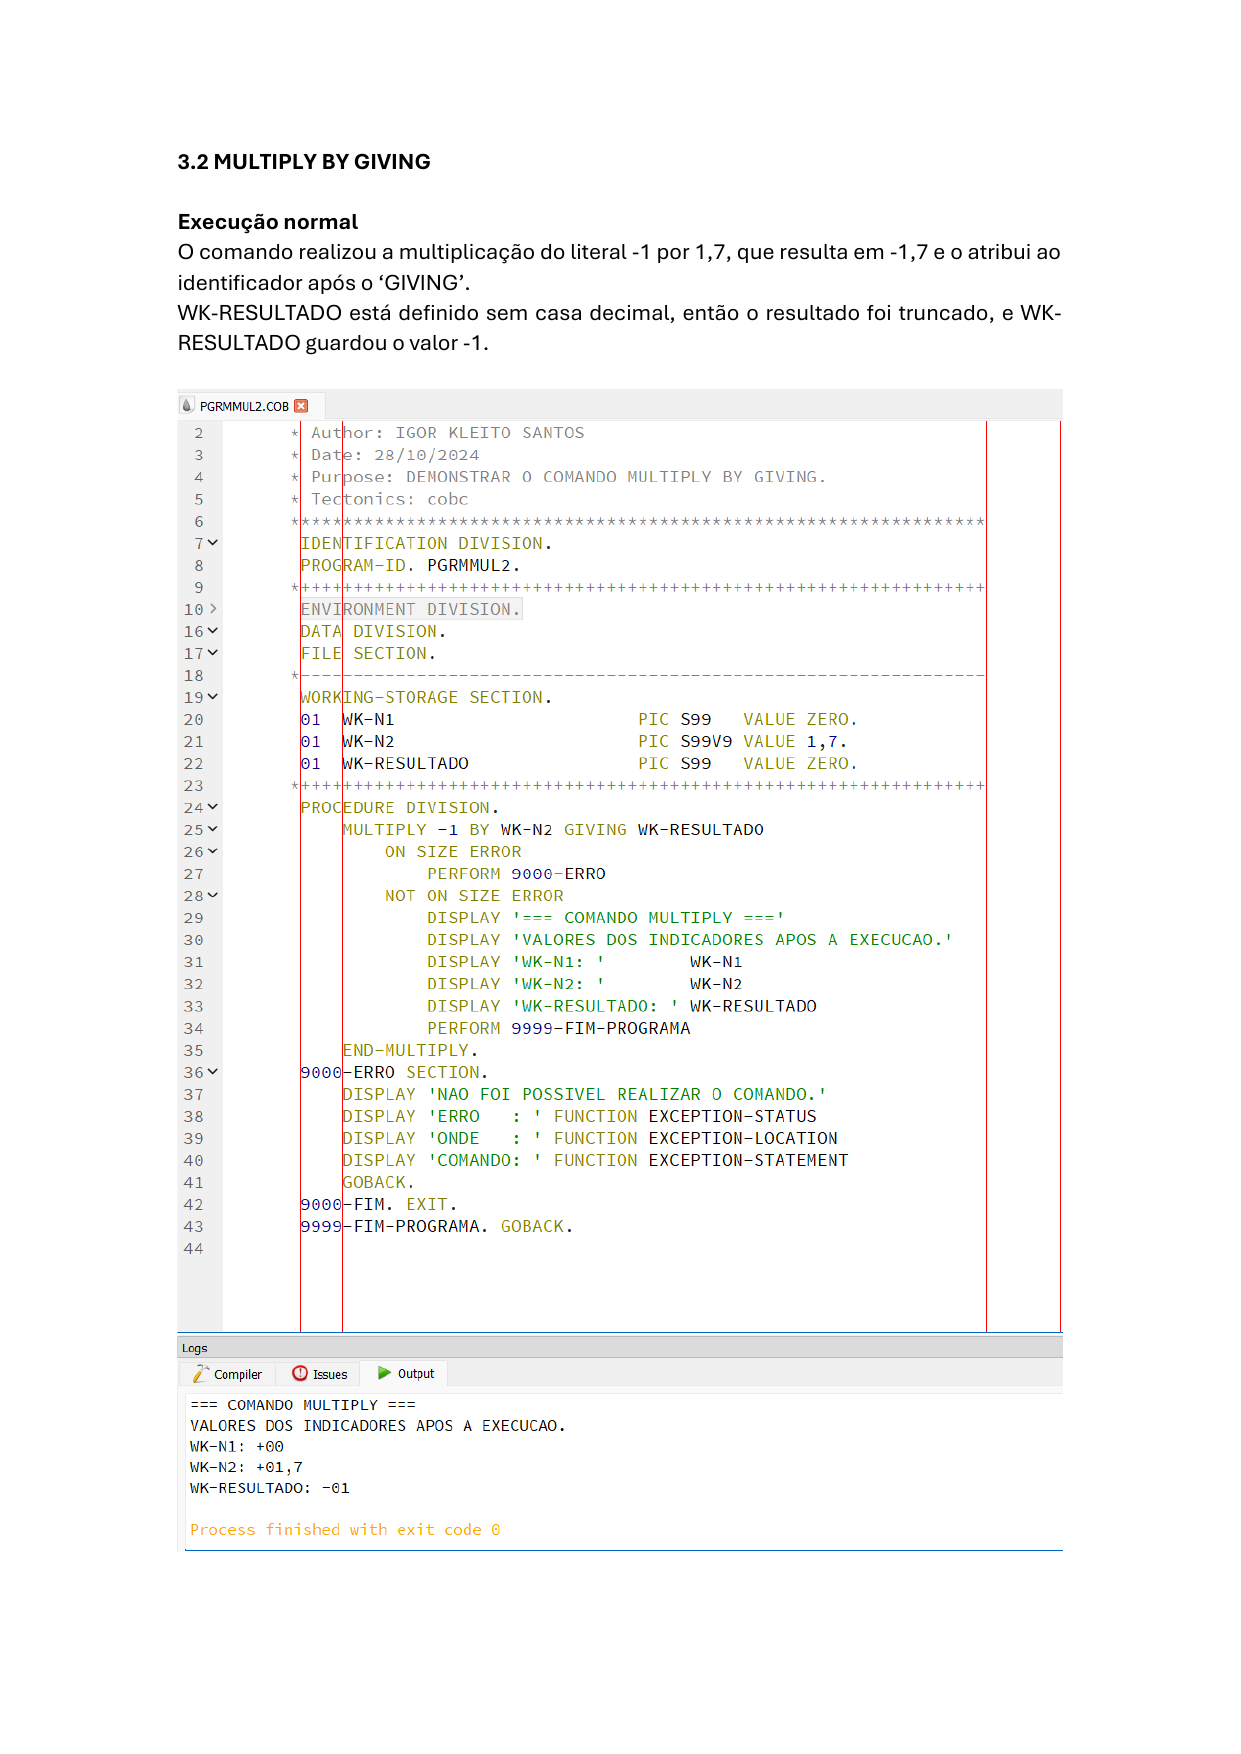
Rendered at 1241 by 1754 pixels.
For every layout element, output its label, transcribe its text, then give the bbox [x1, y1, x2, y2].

text 3.2 MULTIPLY BY GIVING [177, 148, 1063, 176]
text O comando realizou a multiplicação do literal -1 por 1,7, que resulta em -1,7 e o atribui ao identificador após o ‘GIVING’. [177, 238, 1063, 296]
text Execução normal [177, 208, 1063, 236]
picture [177, 1335, 1063, 1552]
picture [177, 389, 1063, 1334]
text WK-RESULTADO está definido sem casa decimal, então o resultado foi truncado, e WK-RESULTADO guardou o valor -1. [177, 299, 1063, 357]
